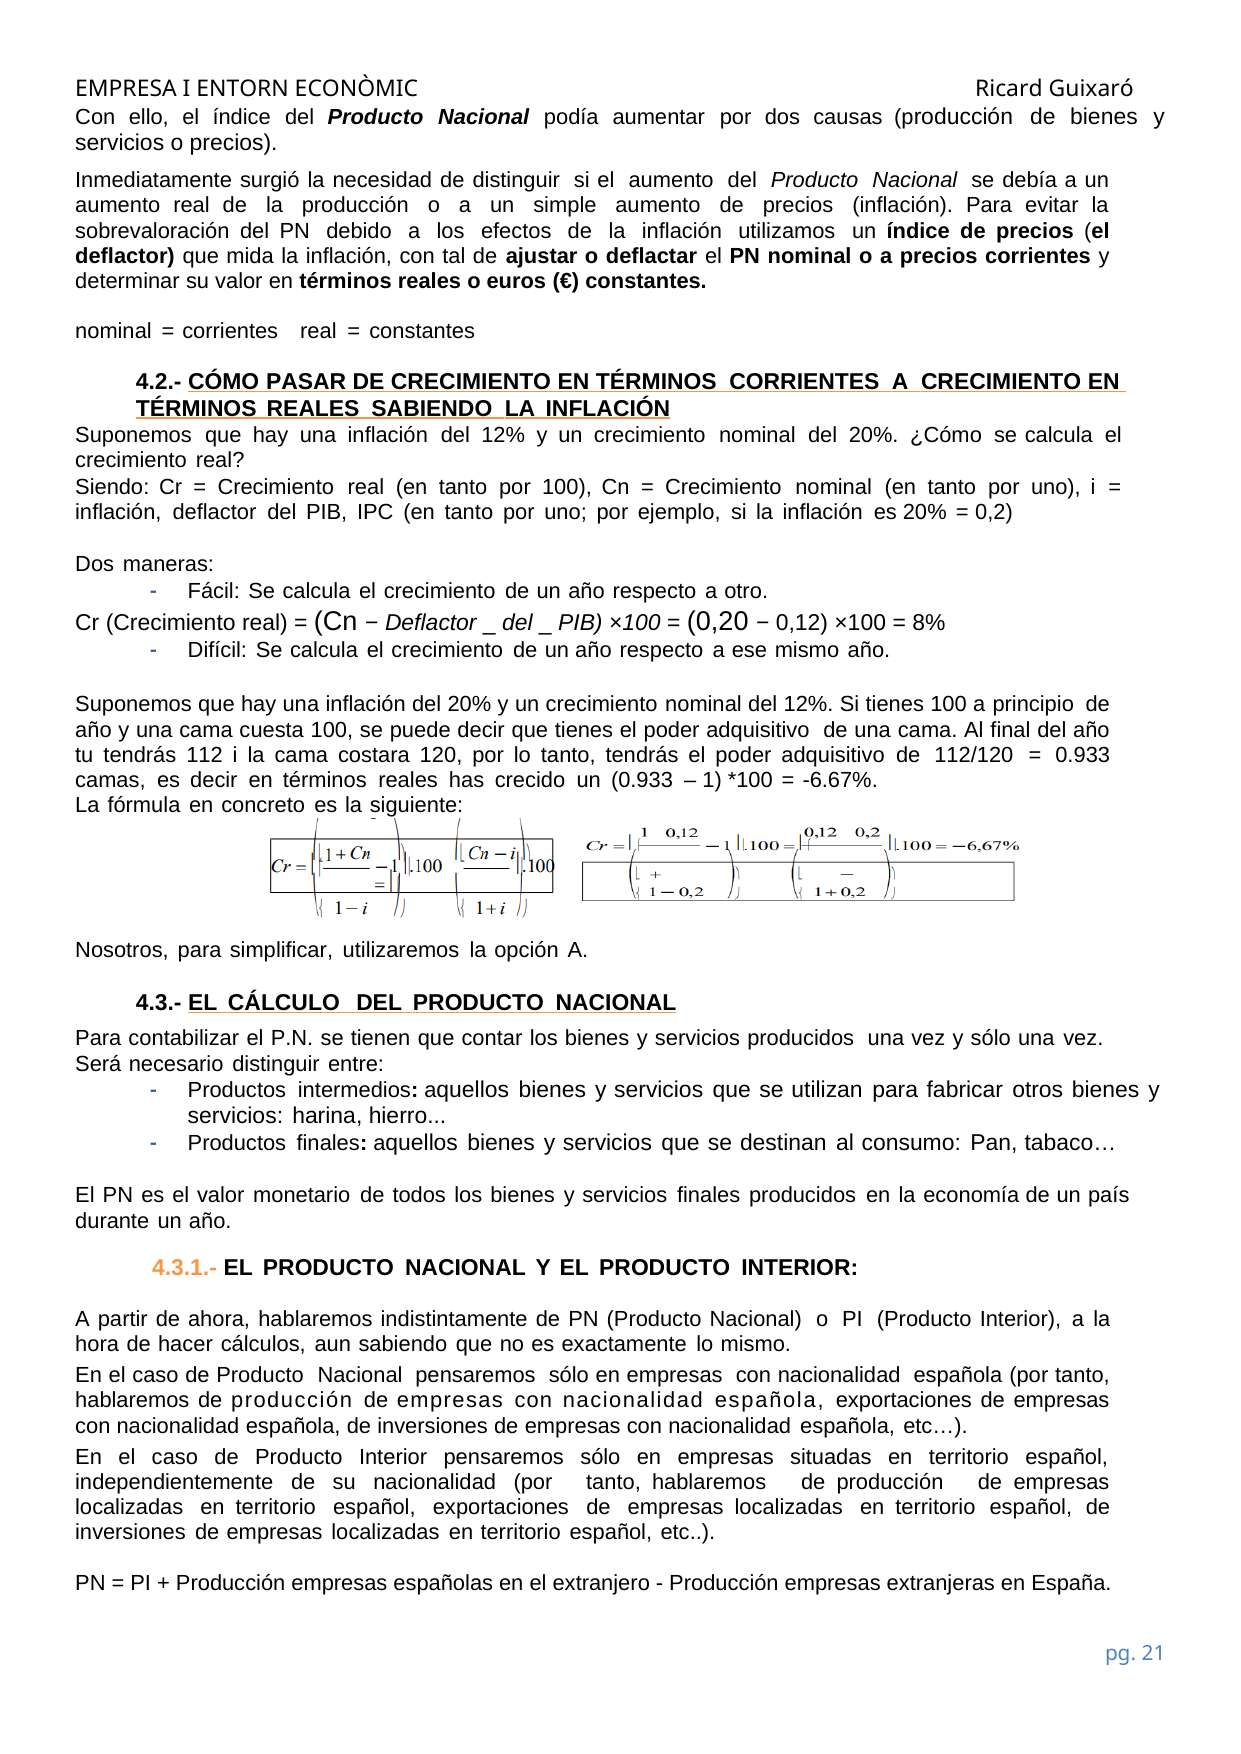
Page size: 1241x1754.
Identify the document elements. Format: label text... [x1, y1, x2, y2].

list Productos intermedios: aquellos bienes y servicios que se utilizan para fabricar otros bienes y servicios: harina, hierro... [150, 1076, 1165, 1129]
text nominal = corrientes real = constantes [75, 318, 1165, 343]
list Productos finales: aquellos bienes y servicios que se destinan al consumo: Pan, tabaco… [150, 1129, 1165, 1156]
text Cr (Crecimiento real) = (Cn − Deflactor _ del _ PIB) ×100 = (0,20 − 0,12) ×100 = 8% [75, 604, 1165, 636]
text En el caso de Producto Interior pensaremos sólo en empresas situadas en territorio español, independientemente de su nacionalidad (por tanto, hablaremos de producción de empresas localizadas en territorio español, exportaciones de empresas localizadas en territorio español, de inversiones de empresas localizadas en territorio español, etc..). [75, 1444, 1110, 1544]
text Siendo: Cr = Crecimiento real (en tanto por 100), Cn = Crecimiento nominal (en tanto por uno), i = inflación, deflactor del PIB, IPC (en tanto por uno; por ejemplo, si la inflación es 20% = 0,2) [75, 474, 1122, 524]
subtitle 4.2.- CÓMO PASAR DE CRECIMIENTO EN TÉRMINOS CORRIENTES A CRECIMIENTO EN TÉRMINOS REALES SABIENDO LA INFLACIÓN [136, 368, 1165, 421]
text Con ello, el índice del Producto Nacional podía aumentar por dos causas (producción de bienes y servicios o precios). [75, 103, 1165, 155]
text PN = PI + Producción empresas españolas en el extranjero - Producción empresas extranjeras en España. [75, 1570, 1165, 1595]
subtitle 4.3.- EL CÁLCULO DEL PRODUCTO NACIONAL [136, 989, 1165, 1015]
subtitle 4.3.1.- EL PRODUCTO NACIONAL Y EL PRODUCTO INTERIOR: [152, 1254, 1165, 1281]
text El PN es el valor monetario de todos los bienes y servicios finales producidos en la economía de un país durante un año. [75, 1182, 1165, 1233]
picture [253, 818, 569, 919]
text Suponemos que hay una inflación del 20% y un crecimiento nominal del 12%. Si tienes 100 a principio de año y una cama cuesta 100, se puede decir que tienes el poder adquisitivo de una cama. Al final del año tu tendrás 112 i la cama costara 120, por lo tanto, tendrás el poder adquisitivo de 112/120 = 0.933 camas, es decir en términos reales has crecido un (0.933 – 1) *100 = -6.67%. [75, 691, 1110, 792]
picture [578, 817, 1019, 912]
text Dos maneras: [75, 551, 1165, 576]
text Para contabilizar el P.N. se tienen que contar los bienes y servicios producidos una vez y sólo una vez. Será necesario distinguir entre: [75, 1025, 1103, 1076]
text En el caso de Producto Nacional pensaremos sólo en empresas con nacionalidad española (por tanto, hablaremos de producción de empresas con nacionalidad española, exportaciones de empresas con nacionalidad española, de inversiones de empresas con nacionalidad española, etc…). [75, 1362, 1110, 1438]
text A partir de ahora, hablaremos indistintamente de PN (Producto Nacional) o PI (Producto Interior), a la hora de hacer cálculos, aun sabiendo que no es exactamente lo mismo. [75, 1306, 1110, 1356]
text Suponemos que hay una inflación del 12% y un crecimiento nominal del 20%. ¿Cómo se calcula el crecimiento real? [75, 422, 1122, 473]
list Difícil: Se calcula el crecimiento de un año respecto a ese mismo año. [150, 637, 1165, 663]
text La fórmula en concreto es la siguiente: [75, 792, 1165, 817]
text Nosotros, para simplificar, utilizaremos la opción A. [75, 937, 1165, 963]
list Fácil: Se calcula el crecimiento de un año respecto a otro. [150, 577, 1165, 604]
text Inmediatamente surgió la necesidad de distinguir si el aumento del Producto Nacional se debía a un aumento real de la producción o a un simple aumento de precios (inflación). Para evitar la sobrevaloración del PN debido a los efectos de la inflación utilizamos un índice de precios (el deflactor) que mida la inflación, con tal de ajustar o deflactar el PN nominal o a precios corrientes y determinar su valor en términos reales o euros (€) constantes. [75, 167, 1110, 293]
